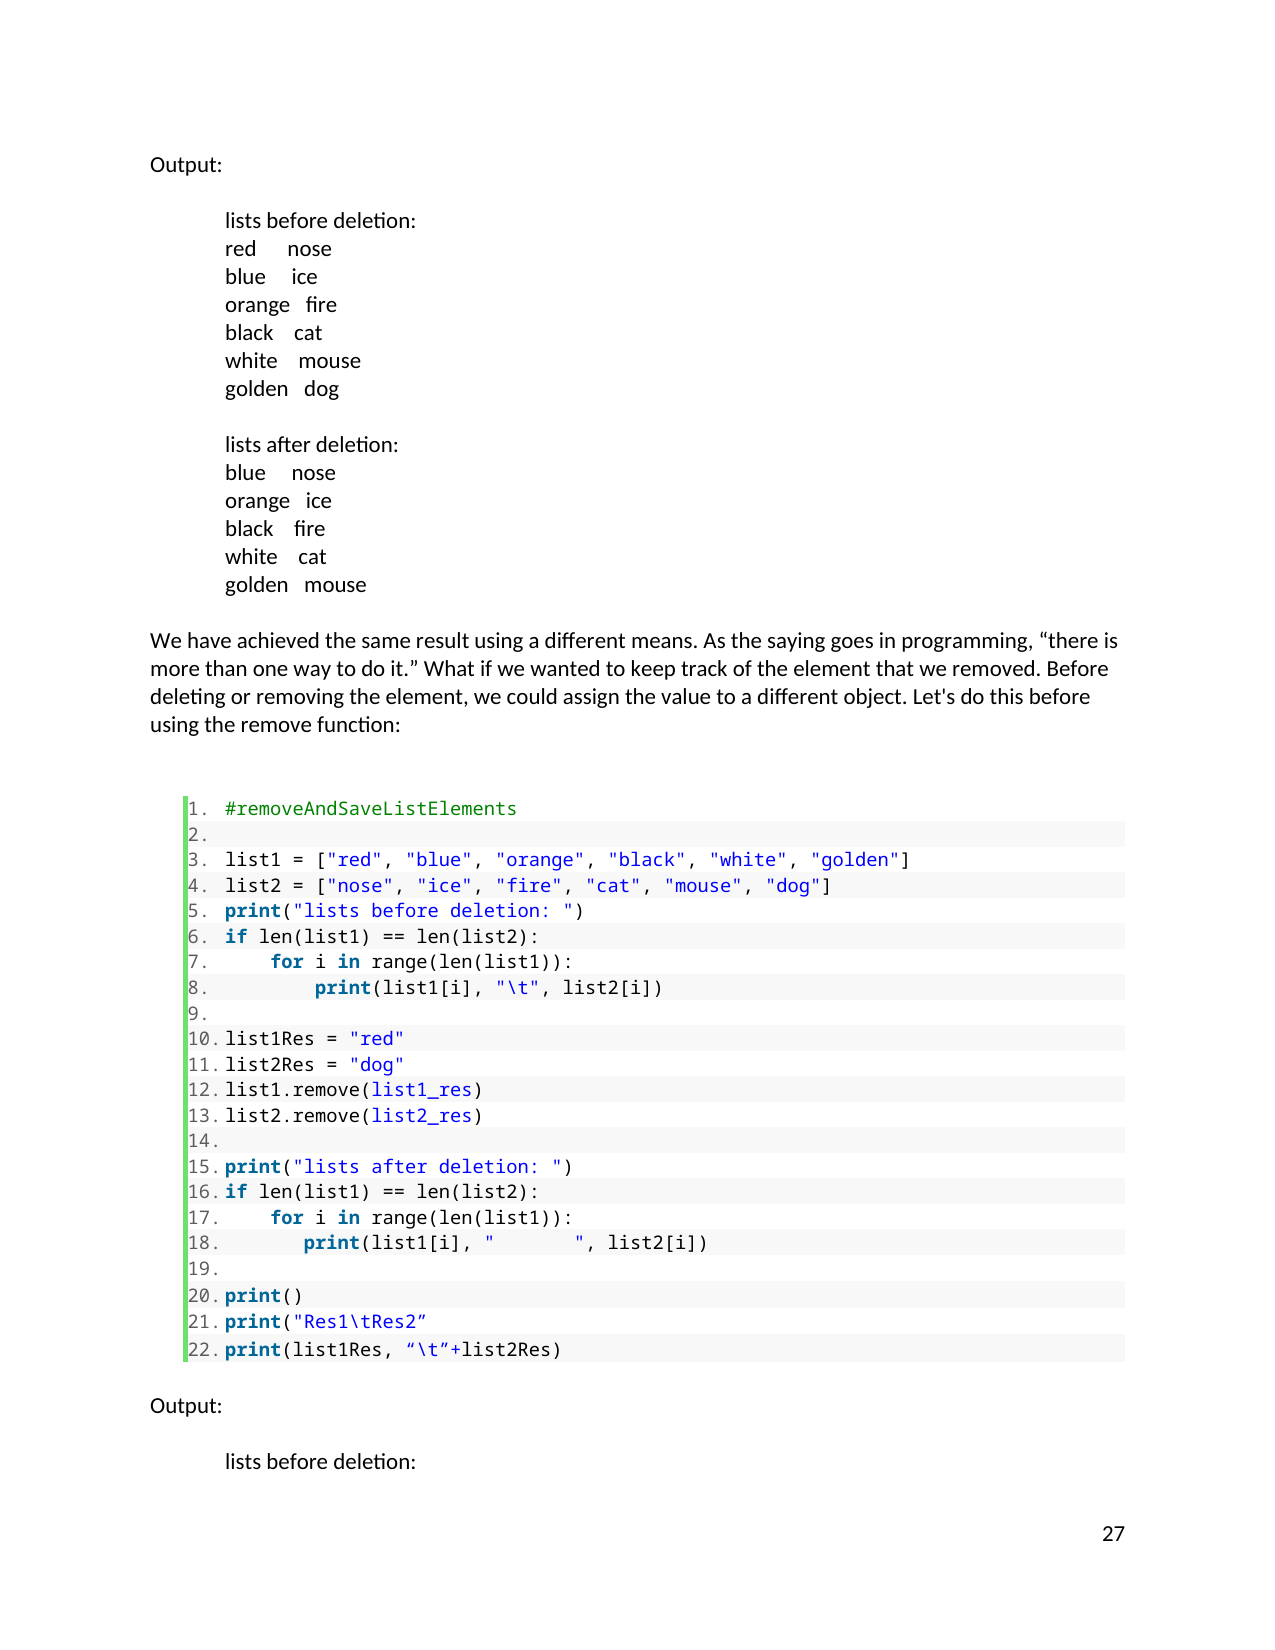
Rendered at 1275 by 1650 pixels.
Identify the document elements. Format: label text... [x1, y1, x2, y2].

list list1Res = "red" [188, 1025, 1125, 1051]
text blue nose [225, 458, 1125, 486]
text Output: [150, 150, 1125, 178]
list list2Res = "dog" [188, 1051, 1125, 1076]
text orange fire [225, 290, 1125, 318]
list for i in range(len(list1)): [188, 1204, 1125, 1229]
list for i in range(len(list1)): [188, 949, 1125, 974]
list print() [188, 1281, 1125, 1308]
text Output: [150, 1391, 1125, 1419]
text black fire [225, 514, 1125, 542]
text lists before deletion: [225, 1447, 1125, 1475]
list list2 = ["nose", "ice", "fire", "cat", "mouse", "dog"] [188, 872, 1125, 898]
text lists after deletion: [225, 430, 1125, 458]
list print("Res1\tRes2” [188, 1308, 1125, 1334]
list print(list1[i], " ", list2[i]) [188, 1229, 1125, 1255]
text We have achieved the same result using a different means. As the saying goes in programming, “there is more than one way to do it.” What if we wanted to keep track of the element that we removed. Before deleting or removing the element, we could assign the value to a different object. Let's do this before using the remove function: [150, 626, 1125, 738]
text orange ice [225, 486, 1125, 514]
text golden dog [225, 374, 1125, 402]
list list1.remove(list1_res) [188, 1076, 1125, 1102]
text lists before deletion: [225, 206, 1125, 234]
text golden mouse [225, 570, 1125, 598]
list if len(list1) == len(list2): [188, 923, 1125, 949]
list print(list1[i], "\t", list2[i]) [188, 974, 1125, 1000]
text white cat [225, 542, 1125, 570]
text blue ice [225, 262, 1125, 290]
list print(list1Res, “\t”+list2Res) [188, 1334, 1125, 1362]
list #removeAndSaveListElements [188, 796, 1125, 821]
text white mouse [225, 346, 1125, 374]
text black cat [225, 318, 1125, 346]
list list1 = ["red", "blue", "orange", "black", "white", "golden"] [188, 847, 1125, 872]
list if len(list1) == len(list2): [188, 1178, 1125, 1204]
list list2.remove(list2_res) [188, 1102, 1125, 1127]
list print("lists before deletion: ") [188, 898, 1125, 923]
list print("lists after deletion: ") [188, 1153, 1125, 1178]
text red nose [225, 234, 1125, 262]
